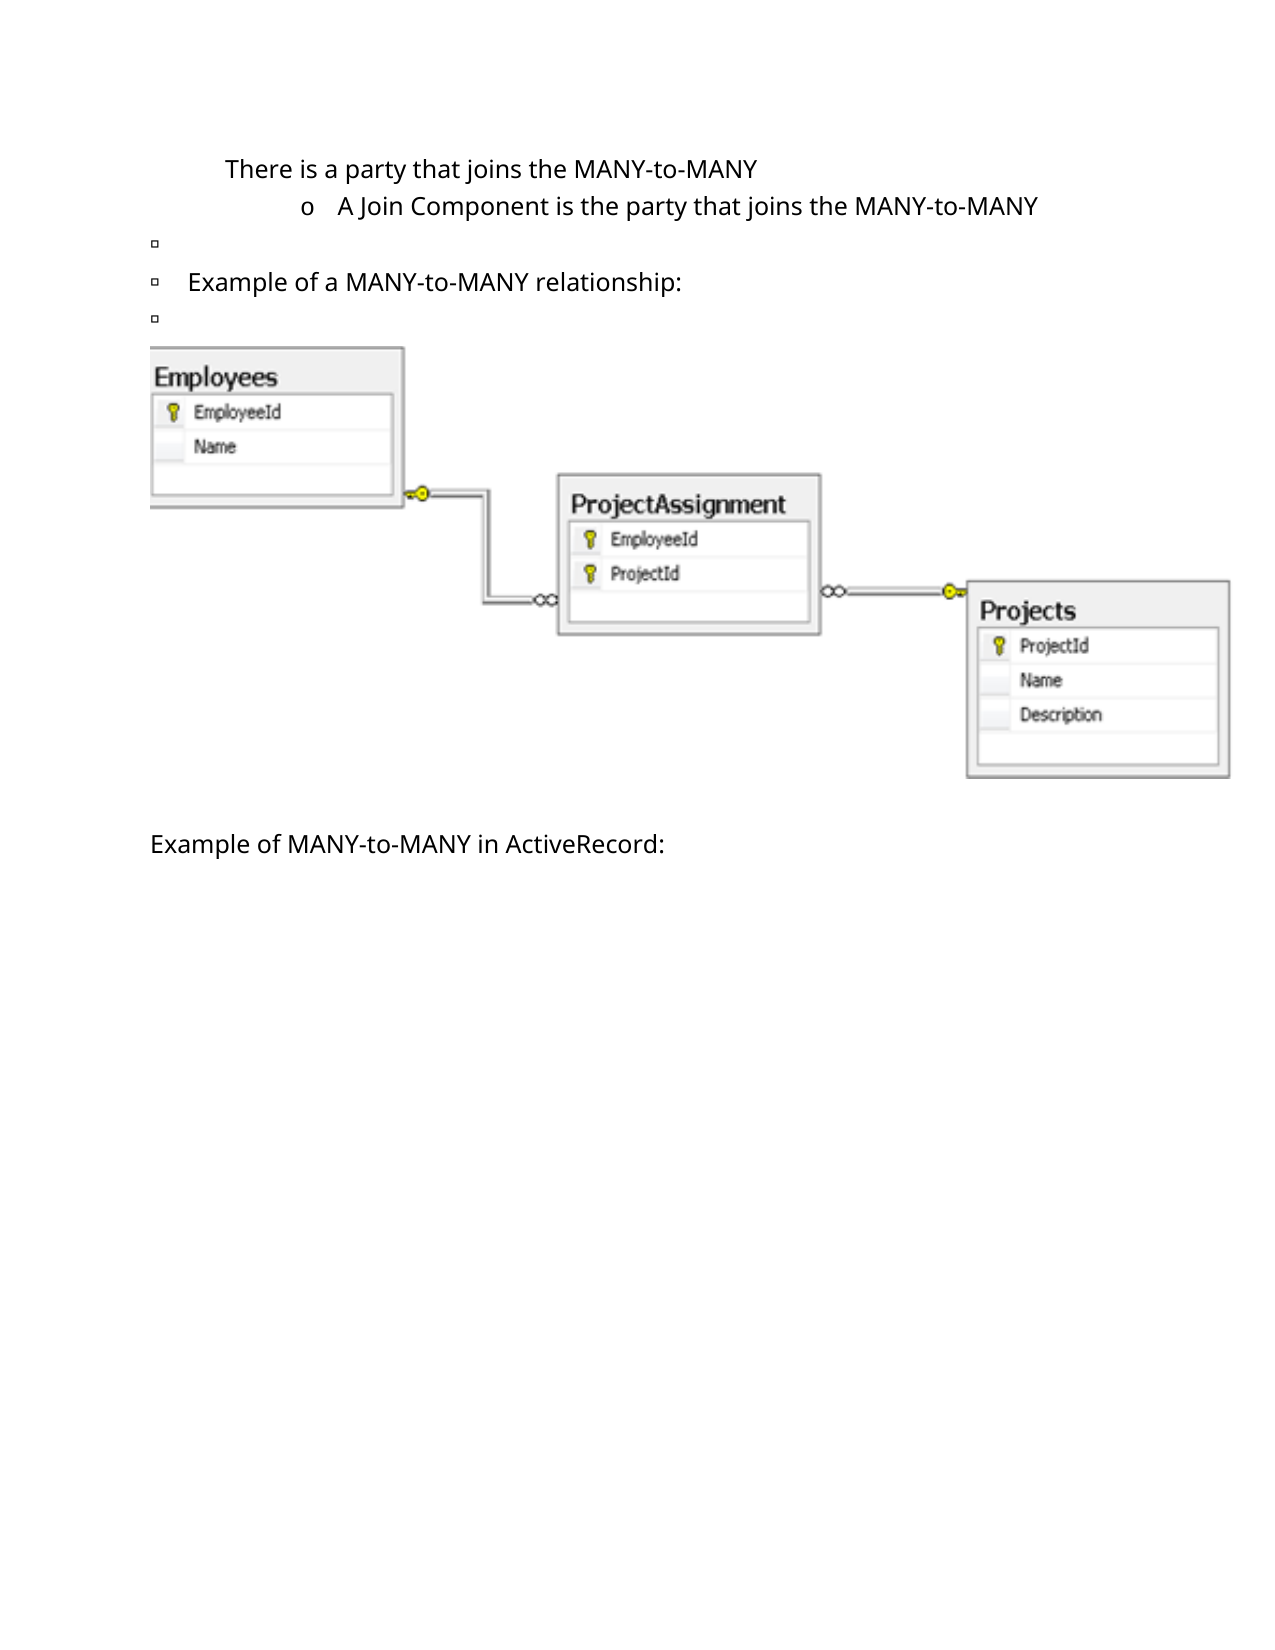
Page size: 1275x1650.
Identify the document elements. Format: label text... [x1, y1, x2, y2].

text A Join Component is the party that joins the MANY-to-MANY [300, 187, 1125, 225]
list Example of MANY-to-MANY in ActiveRecord: [150, 825, 1125, 862]
picture [150, 346, 1233, 779]
text Example of a MANY-to-MANY relationship: [150, 262, 1125, 300]
text There is a party that joins the MANY-to-MANY [225, 150, 1125, 187]
